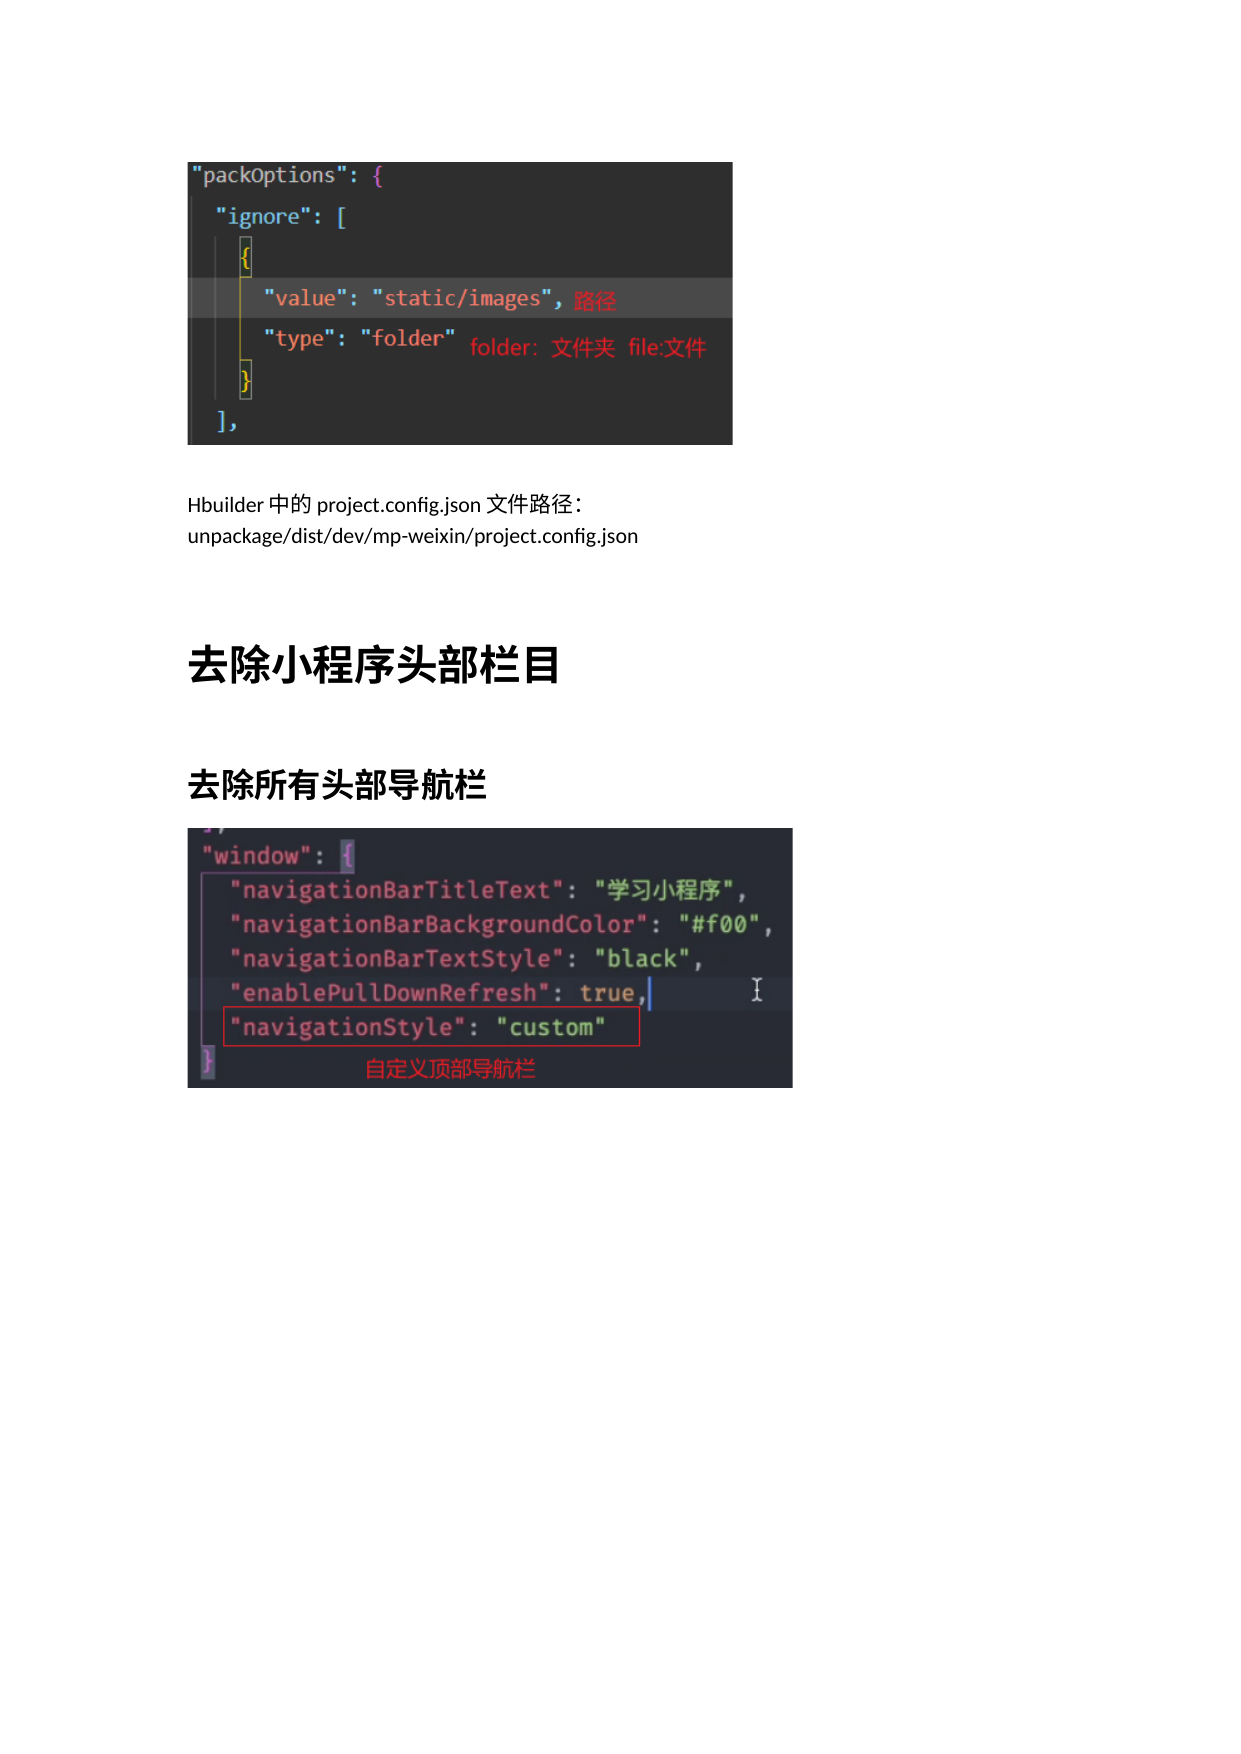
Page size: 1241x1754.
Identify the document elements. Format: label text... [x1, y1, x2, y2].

picture [187, 162, 733, 445]
text unpackage/dist/dev/mp-weixin/project.config.json [187, 519, 1053, 552]
text Hbuilder中的project.config.json文件路径： [187, 487, 1053, 519]
subtitle 去除所有头部导航栏 [187, 751, 1053, 816]
subtitle 去除小程序头部栏目 [187, 629, 1053, 694]
picture [187, 828, 793, 1088]
